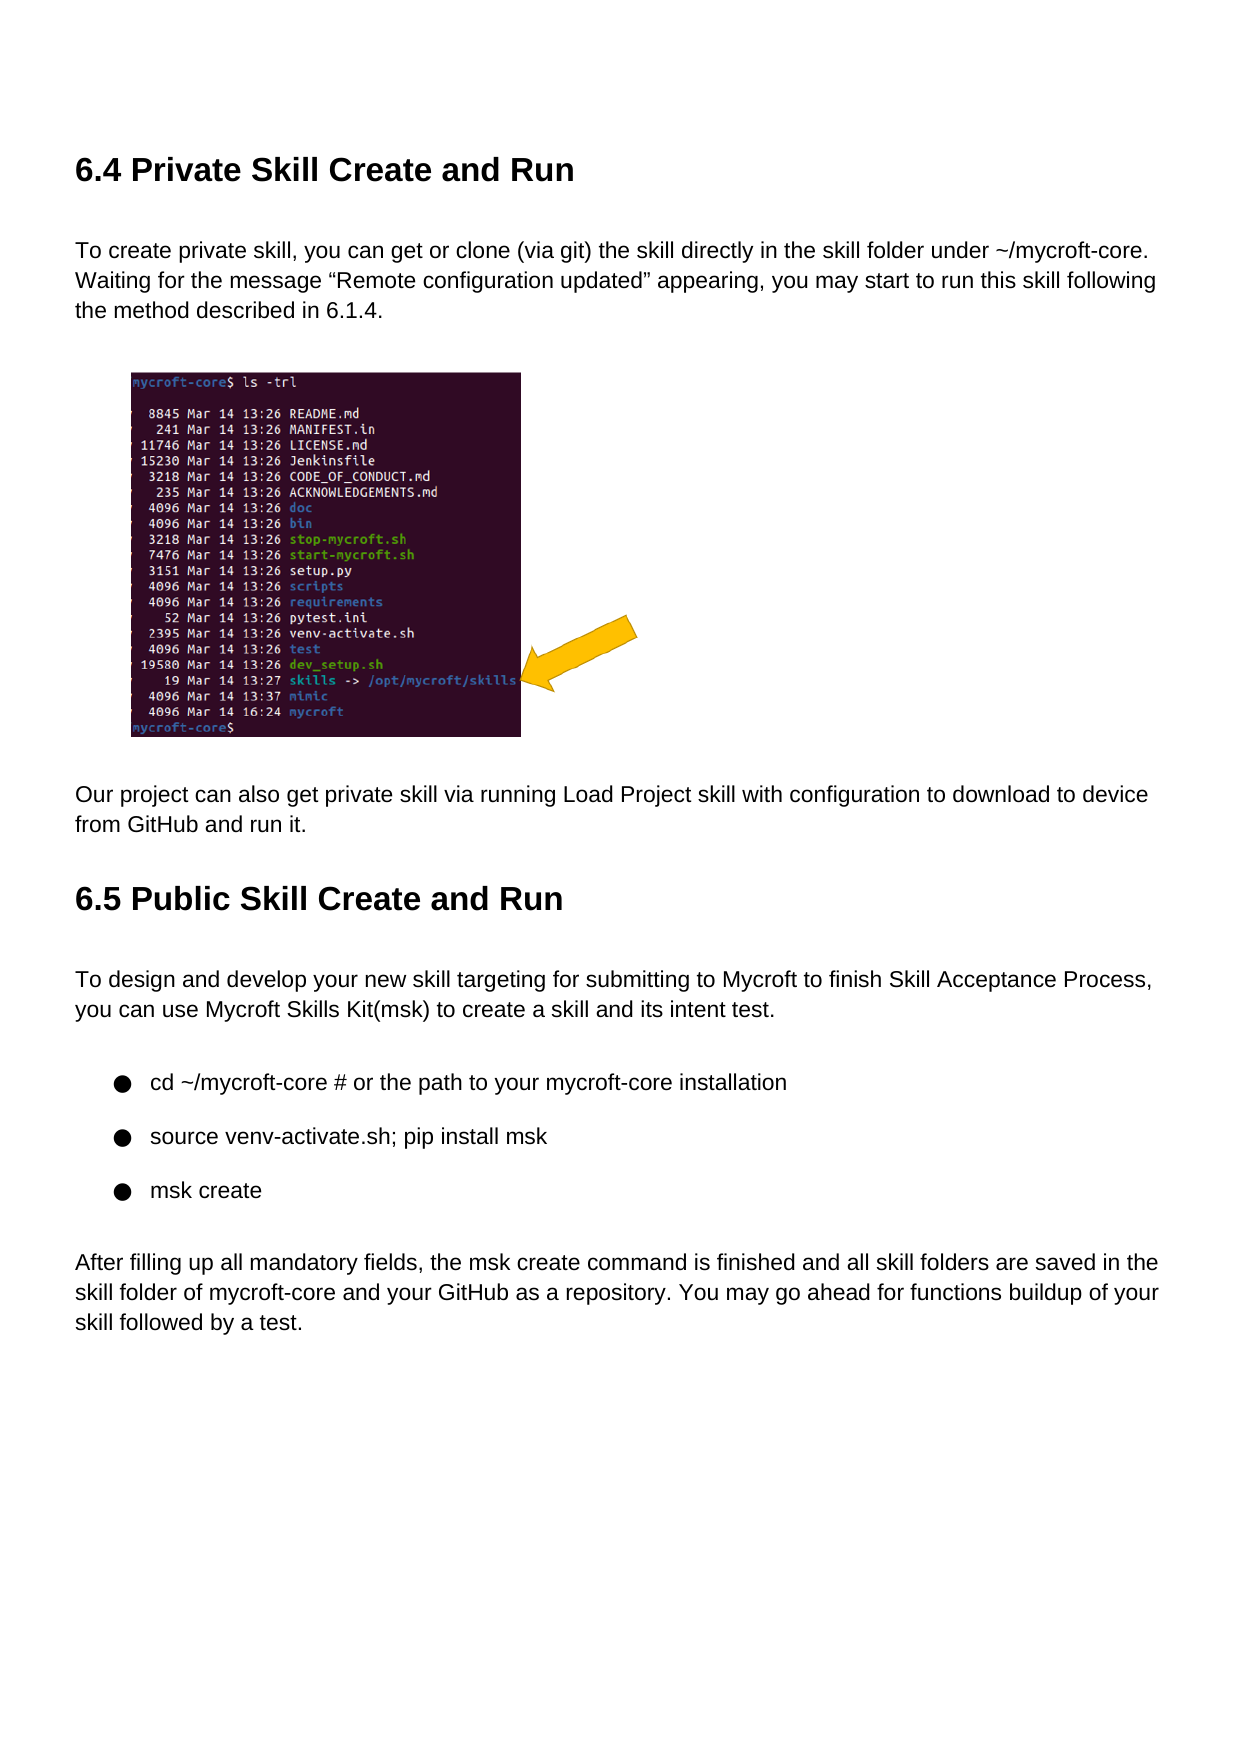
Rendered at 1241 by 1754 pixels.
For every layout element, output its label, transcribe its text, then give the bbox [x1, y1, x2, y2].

list msk create [112, 1164, 1165, 1211]
text To create private skill, you can get or clone (via git) the skill directly in the skill folder under ~/mycroft-core. Waiting for the message “Remote configuration updated” appearing, you may start to run this skill following the method described in 6.1.4. [75, 237, 1165, 324]
list source venv-activate.sh; pip install msk [112, 1110, 1165, 1157]
text After filling up all mandatory fields, the msk create command is finished and all skill folders are saved in the skill folder of mycroft-core and your GitHub as a repository. You may go ahead for functions buildup of your skill followed by a test. [75, 1248, 1165, 1335]
text To design and develop your new skill targeting for submitting to Mycroft to finish Skill Acceptance Process, you can use Mycroft Skills Kit(msk) to create a skill and its intent test. [75, 966, 1165, 1022]
picture [119, 357, 642, 747]
subtitle 6.4 Private Skill Create and Run [75, 150, 1165, 188]
text Our project can also get private skill via running Load Project skill with configuration to download to device from GitHub and run it. [75, 781, 1165, 837]
list cd ~/mycroft-core # or the path to your mycroft-core installation [112, 1056, 1165, 1103]
subtitle 6.5 Public Skill Create and Run [75, 879, 1165, 917]
